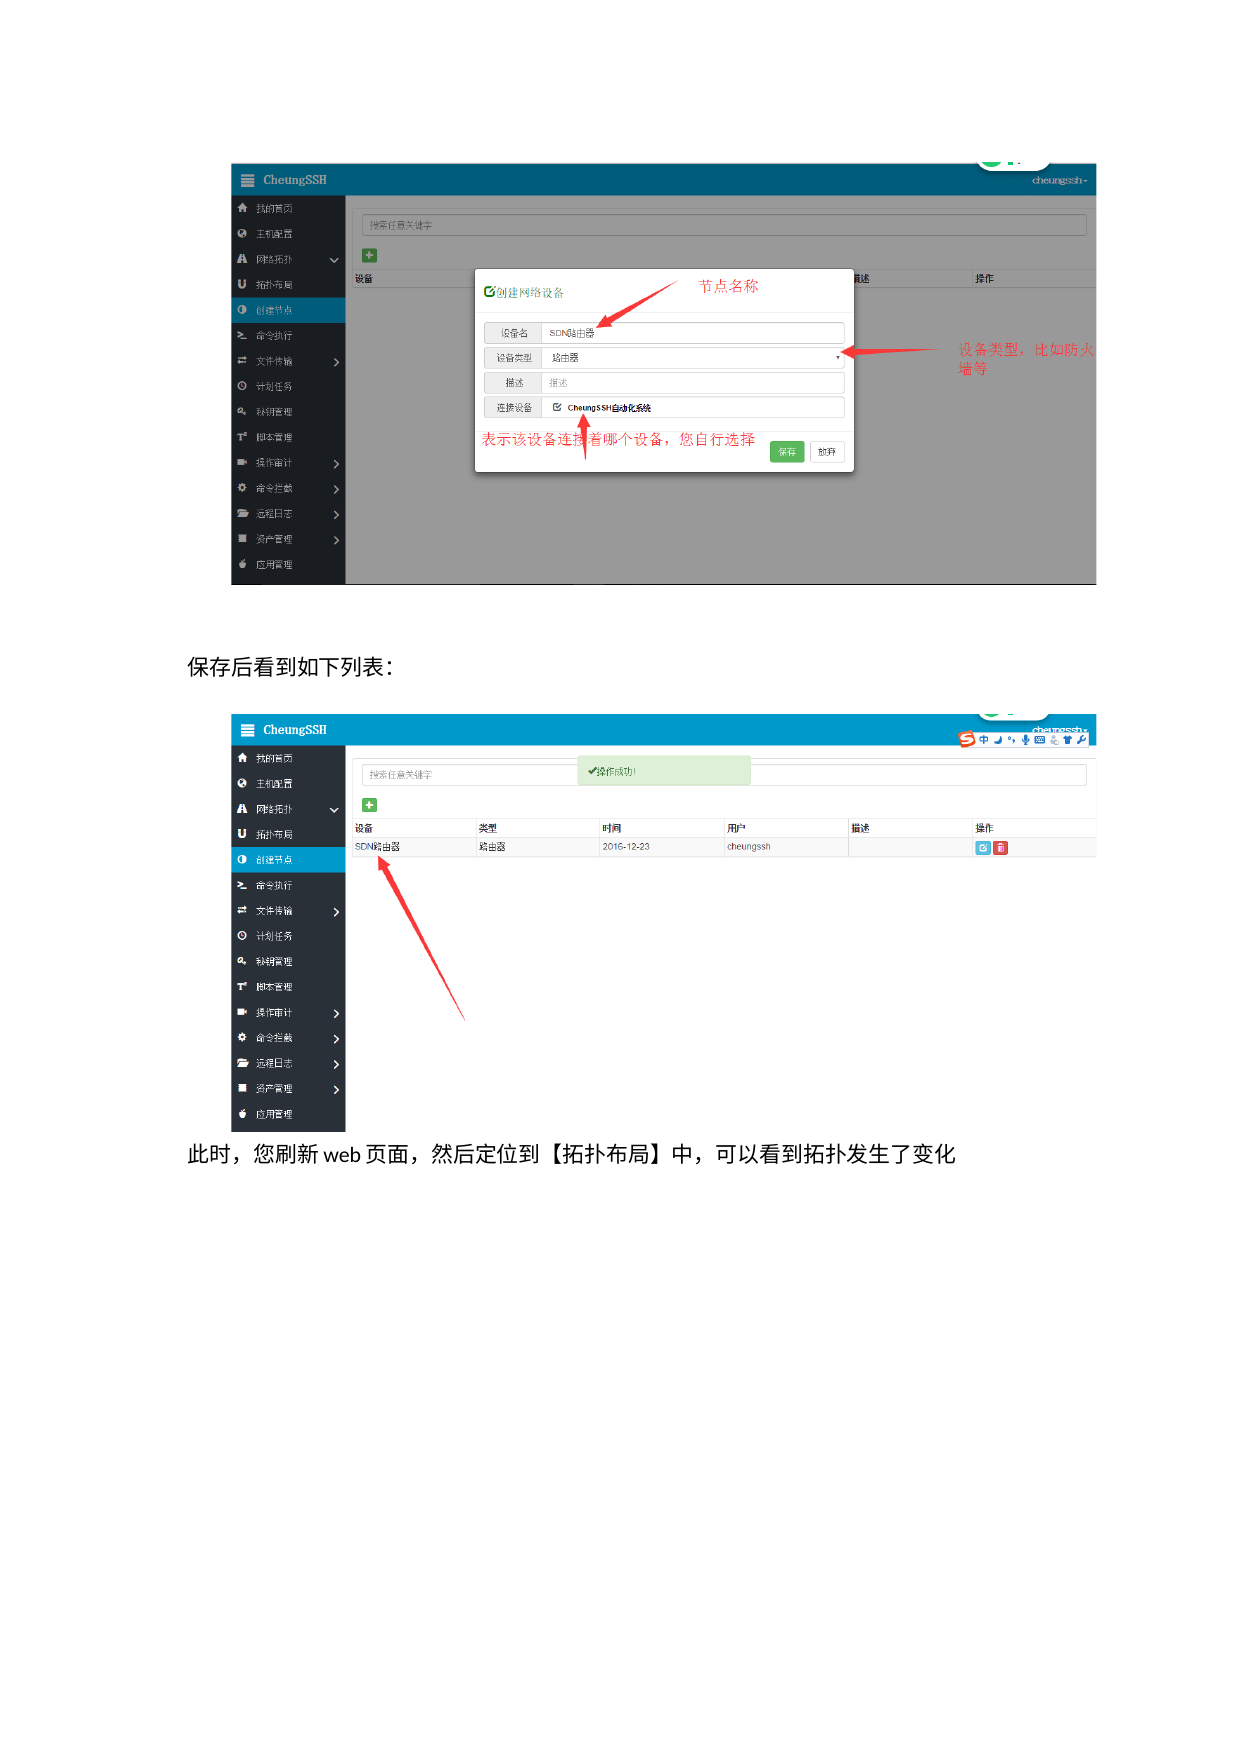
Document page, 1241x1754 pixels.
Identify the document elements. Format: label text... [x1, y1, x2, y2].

picture [231, 162, 1097, 170]
text 此时，您刷新web页面，然后定位到【拓扑布局】中，可以看到拓扑发生了变化 [187, 1137, 1053, 1169]
picture [231, 196, 1097, 585]
text 保存后看到如下列表： [187, 649, 1053, 682]
picture [980, 714, 1047, 720]
picture [242, 732, 254, 736]
picture [231, 729, 1097, 1132]
picture [242, 179, 254, 186]
picture [242, 725, 254, 729]
